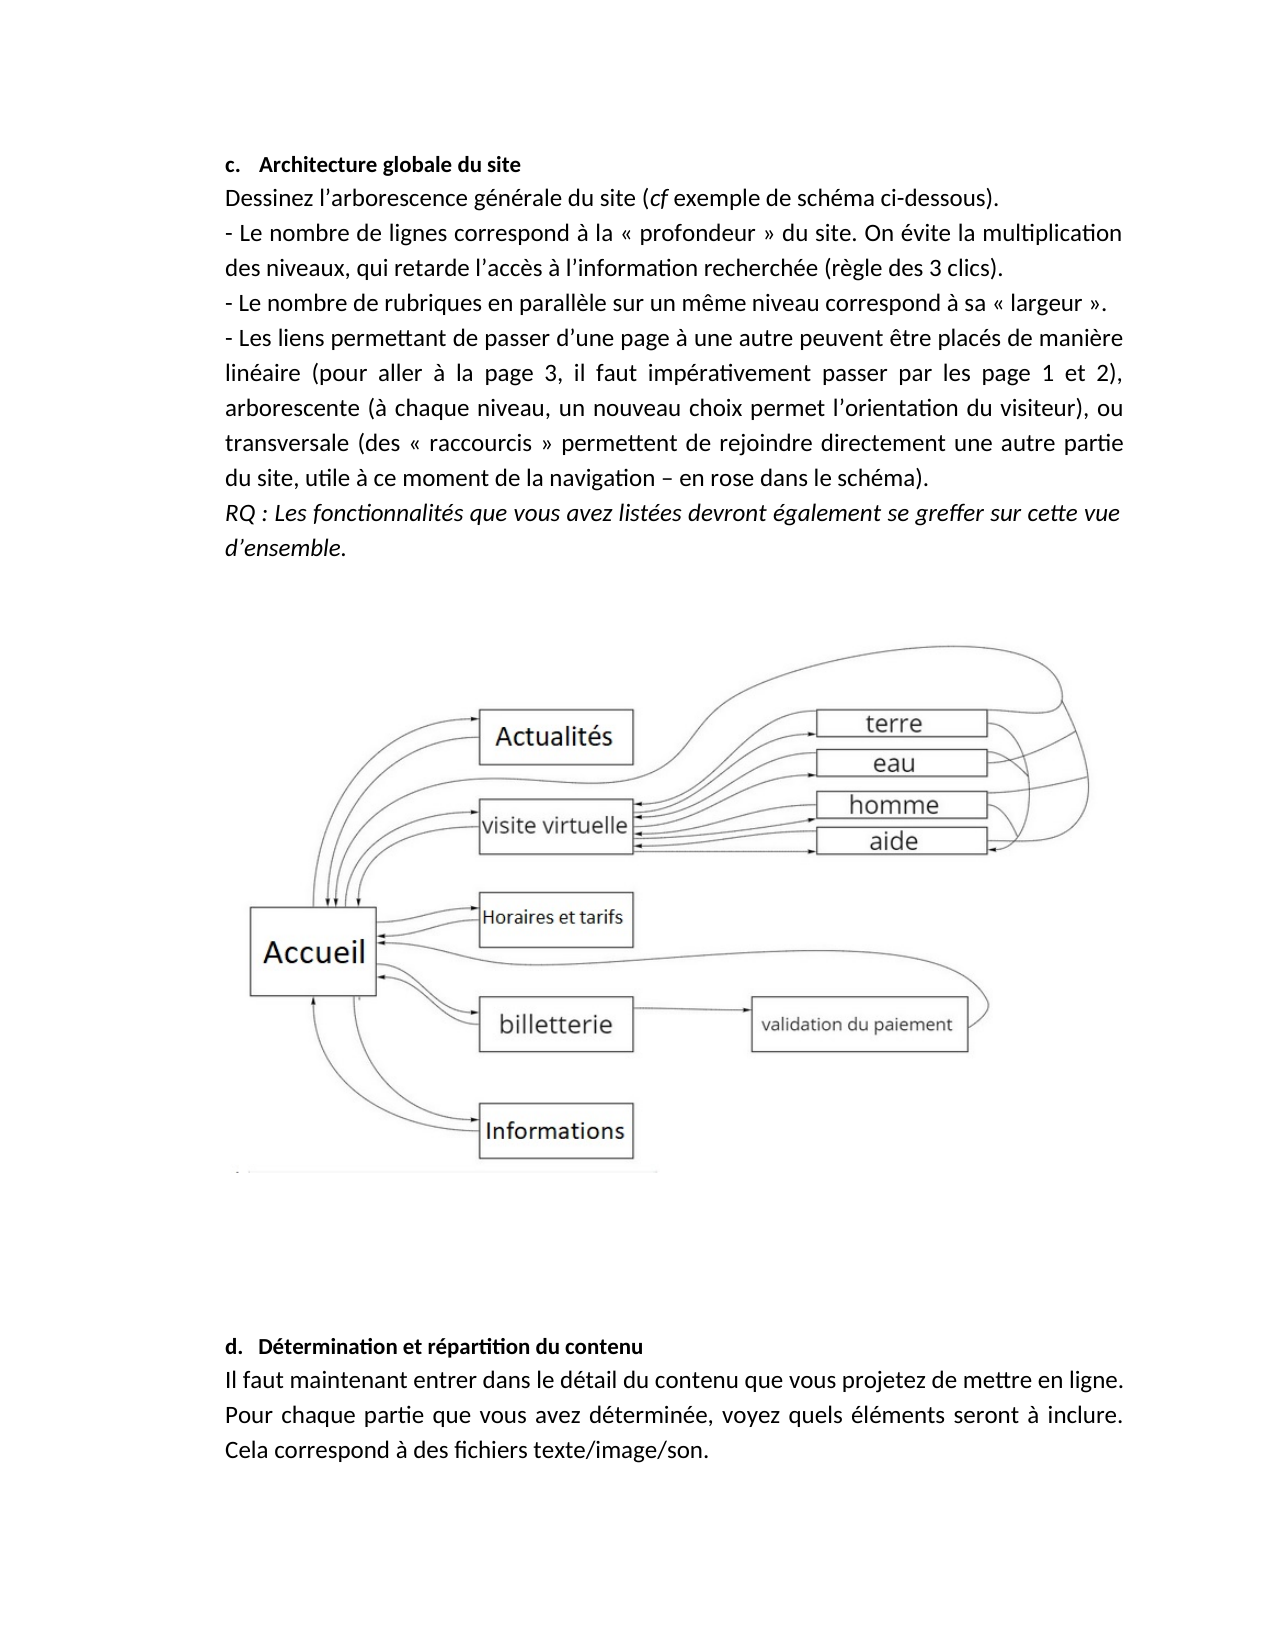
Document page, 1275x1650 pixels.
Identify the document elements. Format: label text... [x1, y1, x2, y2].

text - Le nombre de lignes correspond à la « profondeur » du site. On évite la multiplication des niveaux, qui retarde l’accès à l’information recherchée (règle des 3 clics). [225, 217, 1125, 283]
text Dessinez l’arborescence générale du site (cf exemple de schéma ci-dessous). [225, 182, 1125, 213]
text d. Détermination et répartition du contenu [225, 1332, 1125, 1360]
text - Le nombre de rubriques en parallèle sur un même niveau correspond à sa « largeur ». [225, 287, 1125, 318]
text c. Architecture globale du site [225, 150, 1125, 178]
text Il faut maintenant entrer dans le détail du contenu que vous projetez de mettre en ligne. Pour chaque partie que vous avez déterminée, voyez quels éléments seront à inclure. Cela correspond à des fichiers texte/image/son. [225, 1364, 1125, 1465]
text - Les liens permettant de passer d’une page à une autre peuvent être placés de manière linéaire (pour aller à la page 3, il faut impérativement passer par les page 1 et 2), arborescente (à chaque niveau, un nouveau choix permet l’orientation du visiteur), ou transversale (des « raccourcis » permettent de rejoindre directement une autre partie du site, utile à ce moment de la navigation – en rose dans le schéma). [225, 322, 1125, 493]
text RQ : Les fonctionnalités que vous avez listées devront également se greffer sur cette vue d’ensemble. [225, 497, 1125, 563]
picture [230, 637, 1122, 1173]
